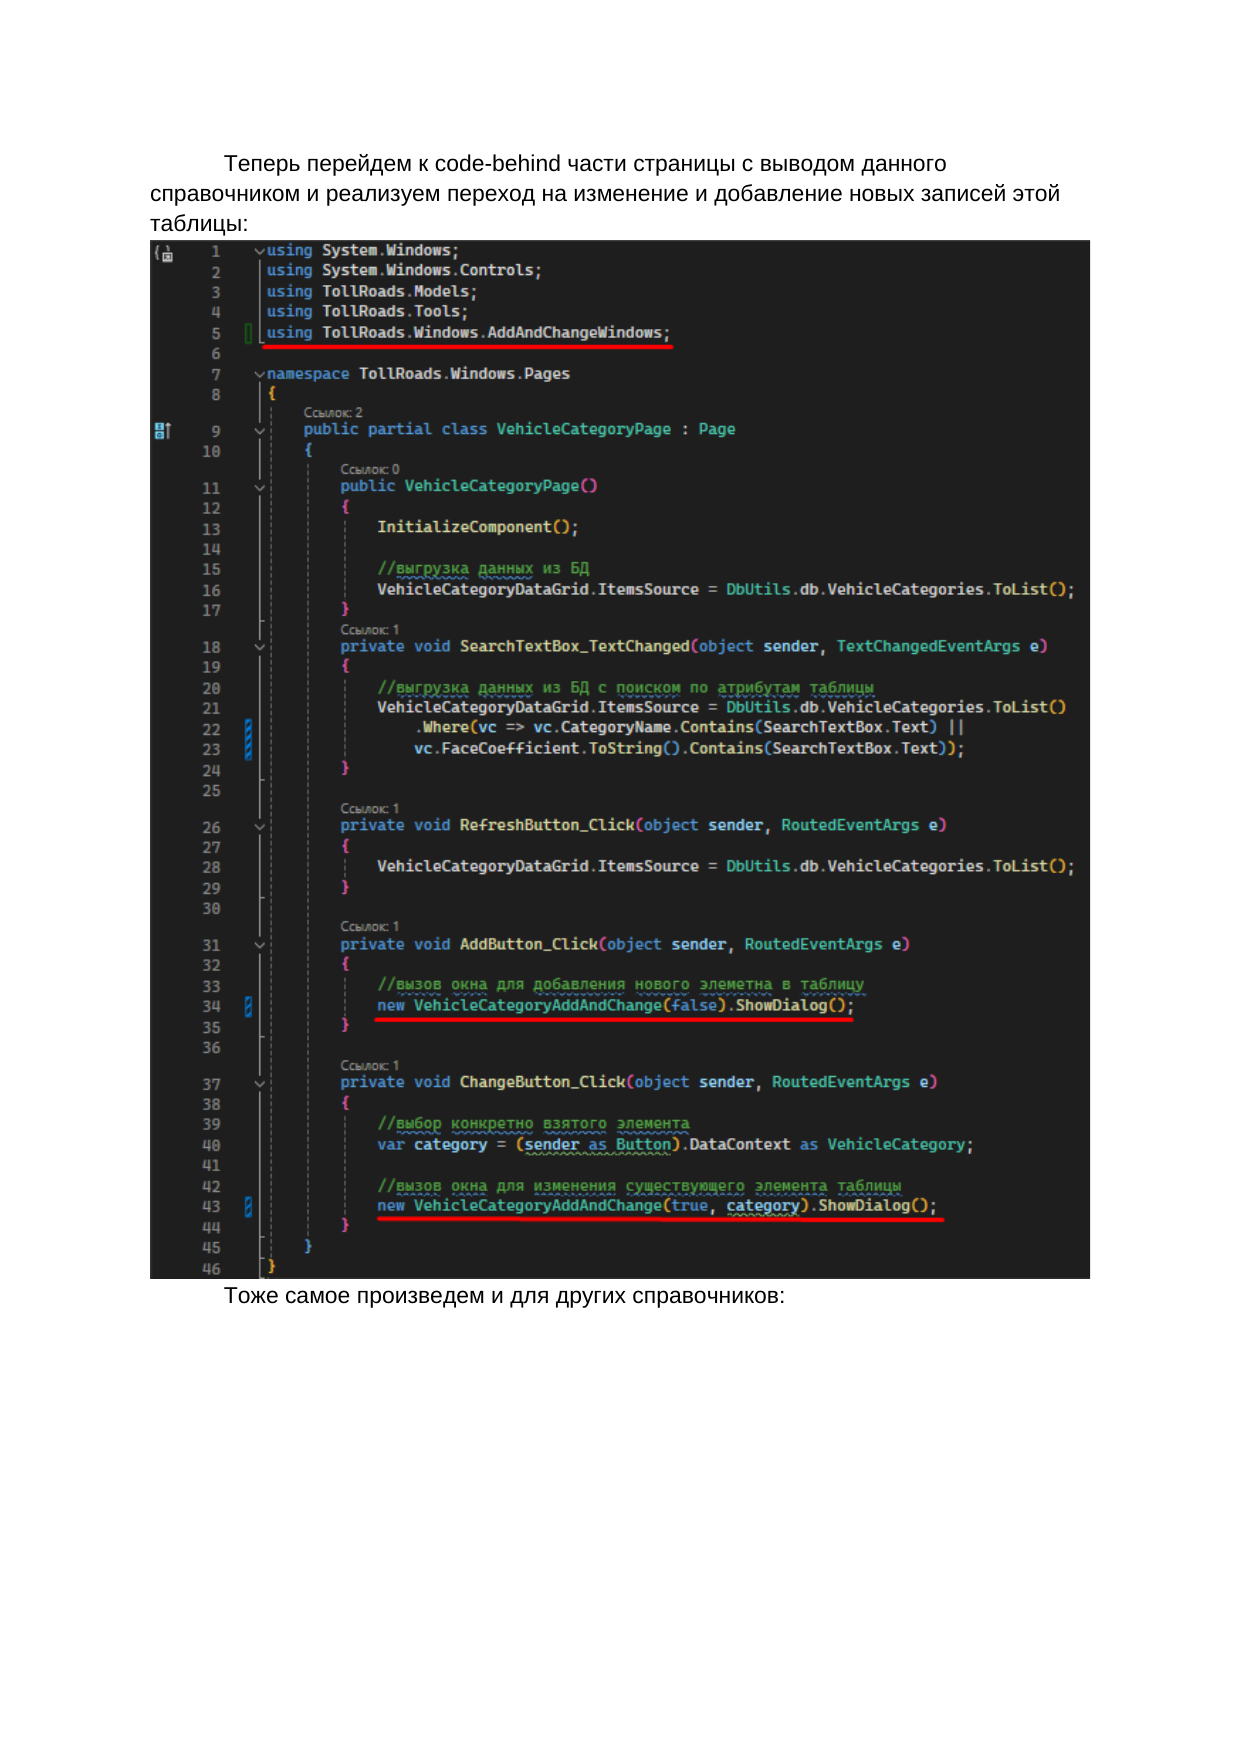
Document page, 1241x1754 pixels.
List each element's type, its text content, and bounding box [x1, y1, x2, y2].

picture [150, 240, 1091, 1279]
text Тоже самое произведем и для других справочников: [150, 1282, 1090, 1308]
text Теперь перейдем к code-behind части страницы с выводом данного справочником и реализуем переход на изменение и добавление новых записей этой таблицы: [150, 150, 1090, 237]
